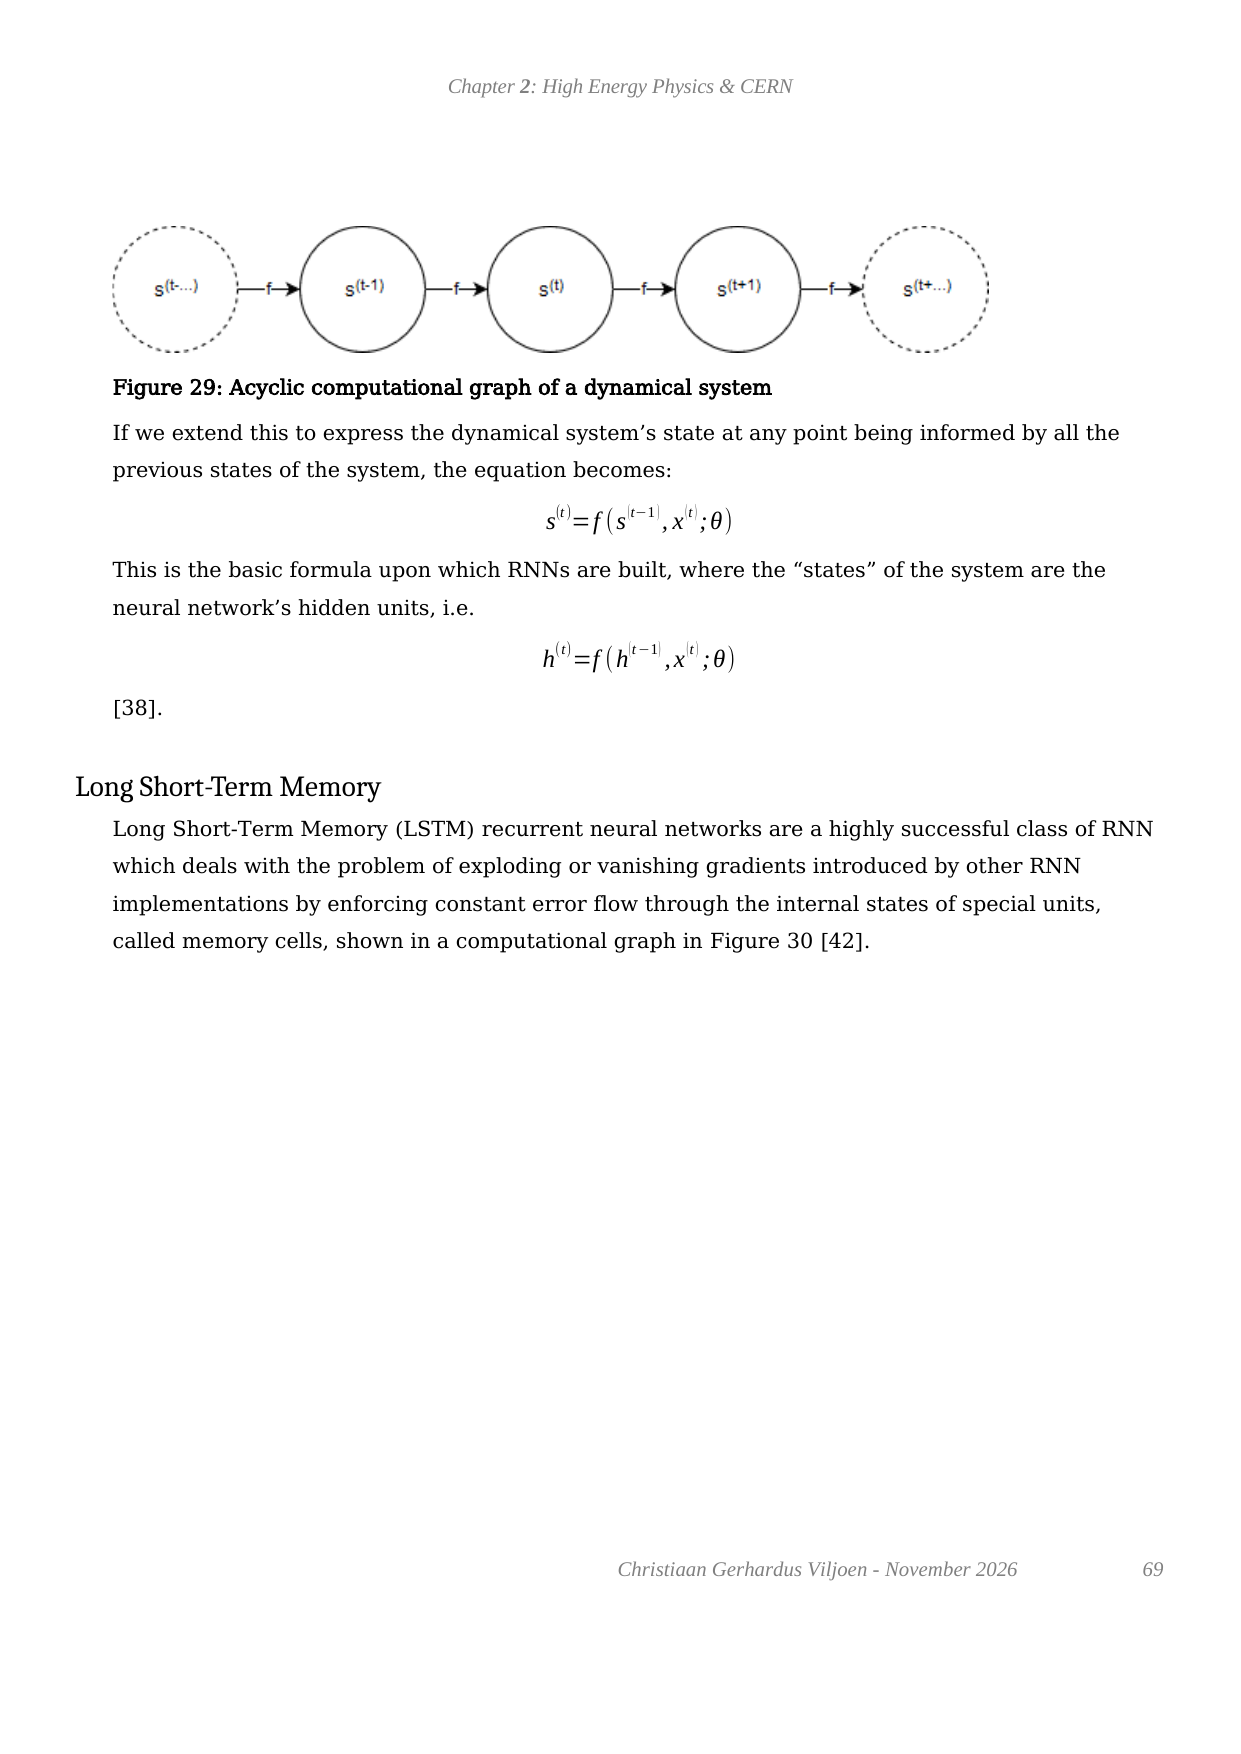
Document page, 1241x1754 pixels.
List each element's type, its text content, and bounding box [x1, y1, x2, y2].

picture [112, 226, 989, 353]
subtitle Long Short-Term Memory [75, 770, 1165, 803]
text . [112, 695, 1165, 720]
text This is the basic formula upon which RNNs are built, where the “states” of the system are the neural network’s hidden units, i.e. [112, 557, 1165, 620]
text If we extend this to express the dynamical system’s state at any point being informed by all the previous states of the system, the equation becomes: [112, 420, 1165, 482]
text Long Short-Term Memory (LSTM) recurrent neural networks are a highly successful class of RNN which deals with the problem of exploding or vanishing gradients introduced by other RNN implementations by enforcing constant error flow through the internal states of special units, called memory cells, shown in a computational graph in Figure 22 . [112, 816, 1165, 953]
